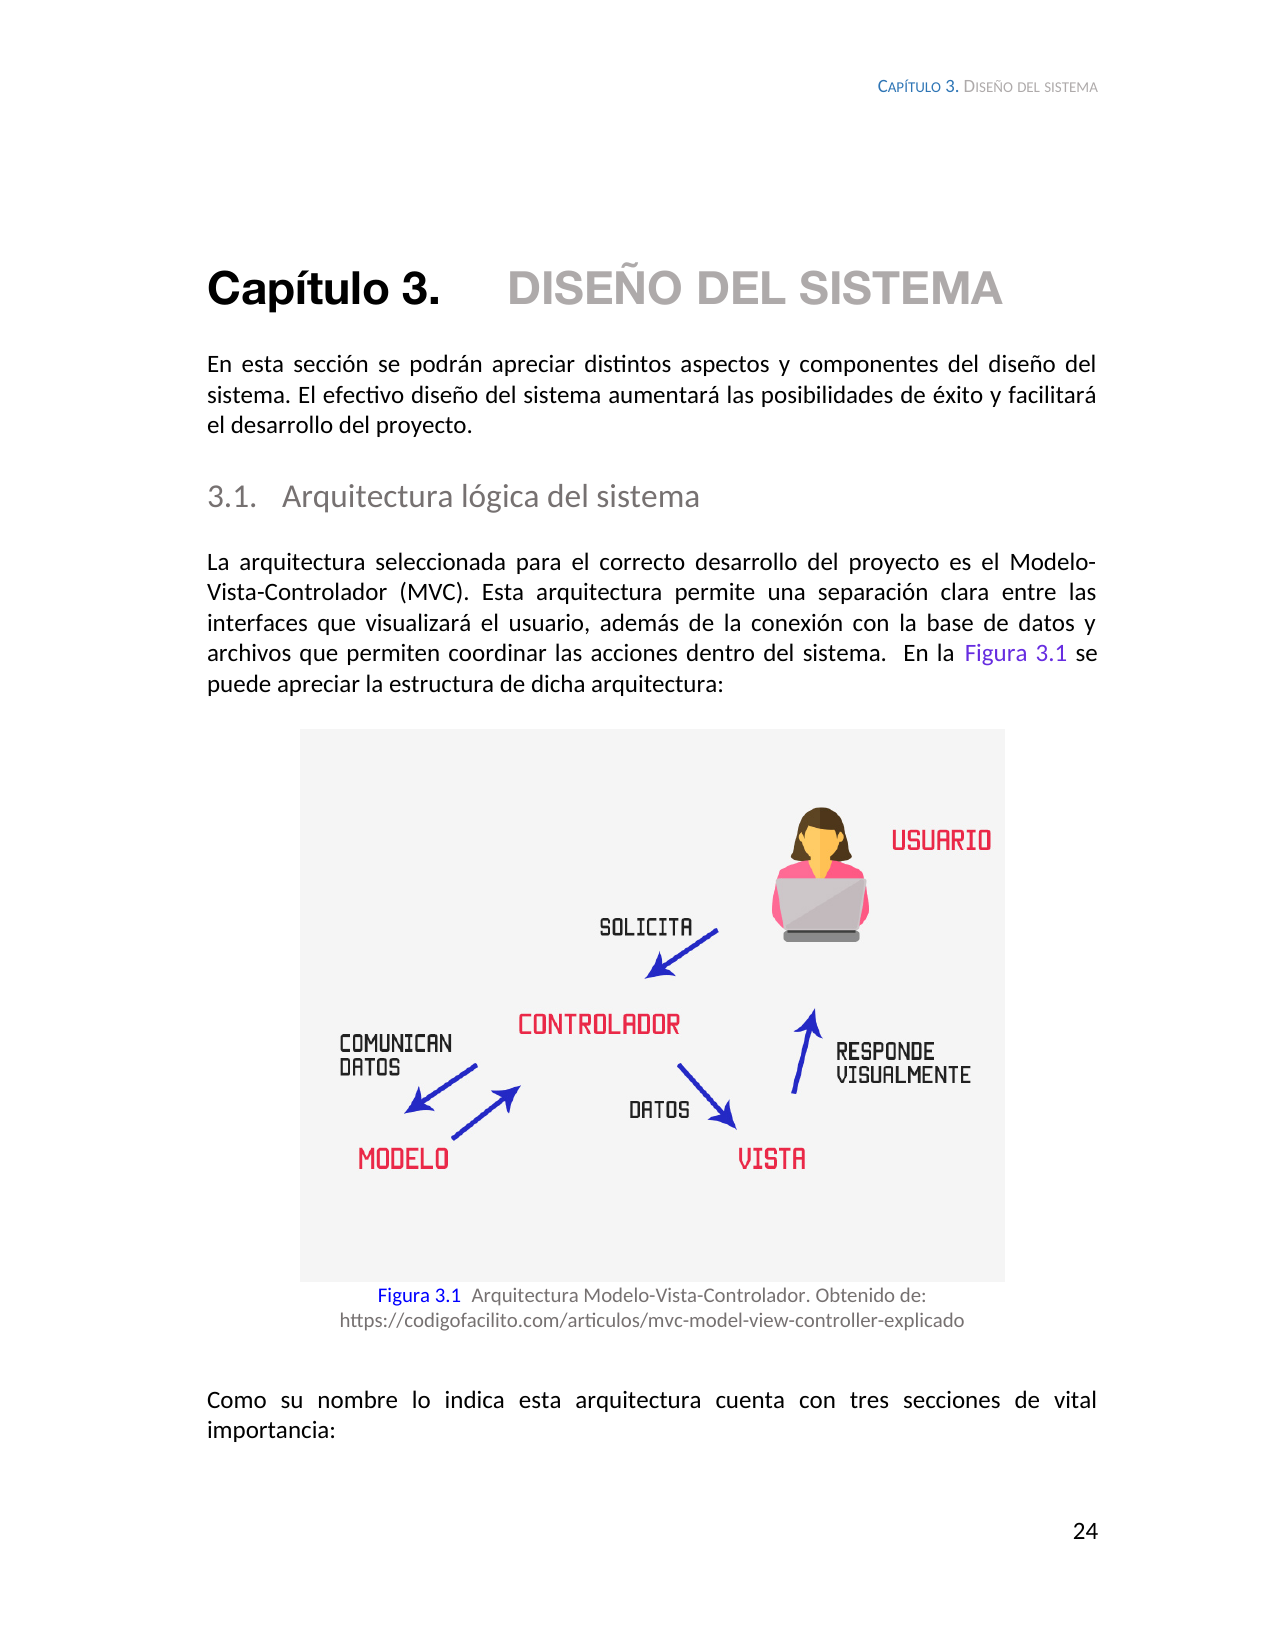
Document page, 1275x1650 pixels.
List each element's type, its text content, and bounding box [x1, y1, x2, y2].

subtitle DISEÑO DEL SISTEMA [207, 260, 1098, 318]
text Como su nombre lo indica esta arquitectura cuenta con tres secciones de vital importancia: [207, 1384, 1098, 1445]
text La arquitectura seleccionada para el correcto desarrollo del proyecto es el Modelo-Vista-Controlador (MVC). Esta arquitectura permite una separación clara entre las interfaces que visualizará el usuario, además de la conexión con la base de datos y archivos que permiten coordinar las acciones dentro del sistema. En la Figura 3.1 se puede apreciar la estructura de dicha arquitectura: [207, 546, 1098, 699]
subtitle Arquitectura lógica del sistema [207, 475, 1098, 516]
picture [300, 729, 1005, 1282]
text Figura 3.1 Arquitectura Modelo-Vista-Controlador. Obtenido de: https://codigofacilito.com/articulos/mvc-model-view-controller-explicado [207, 1282, 1098, 1333]
text En esta sección se podrán apreciar distintos aspectos y componentes del diseño del sistema. El efectivo diseño del sistema aumentará las posibilidades de éxito y facilitará el desarrollo del proyecto. [207, 348, 1098, 440]
